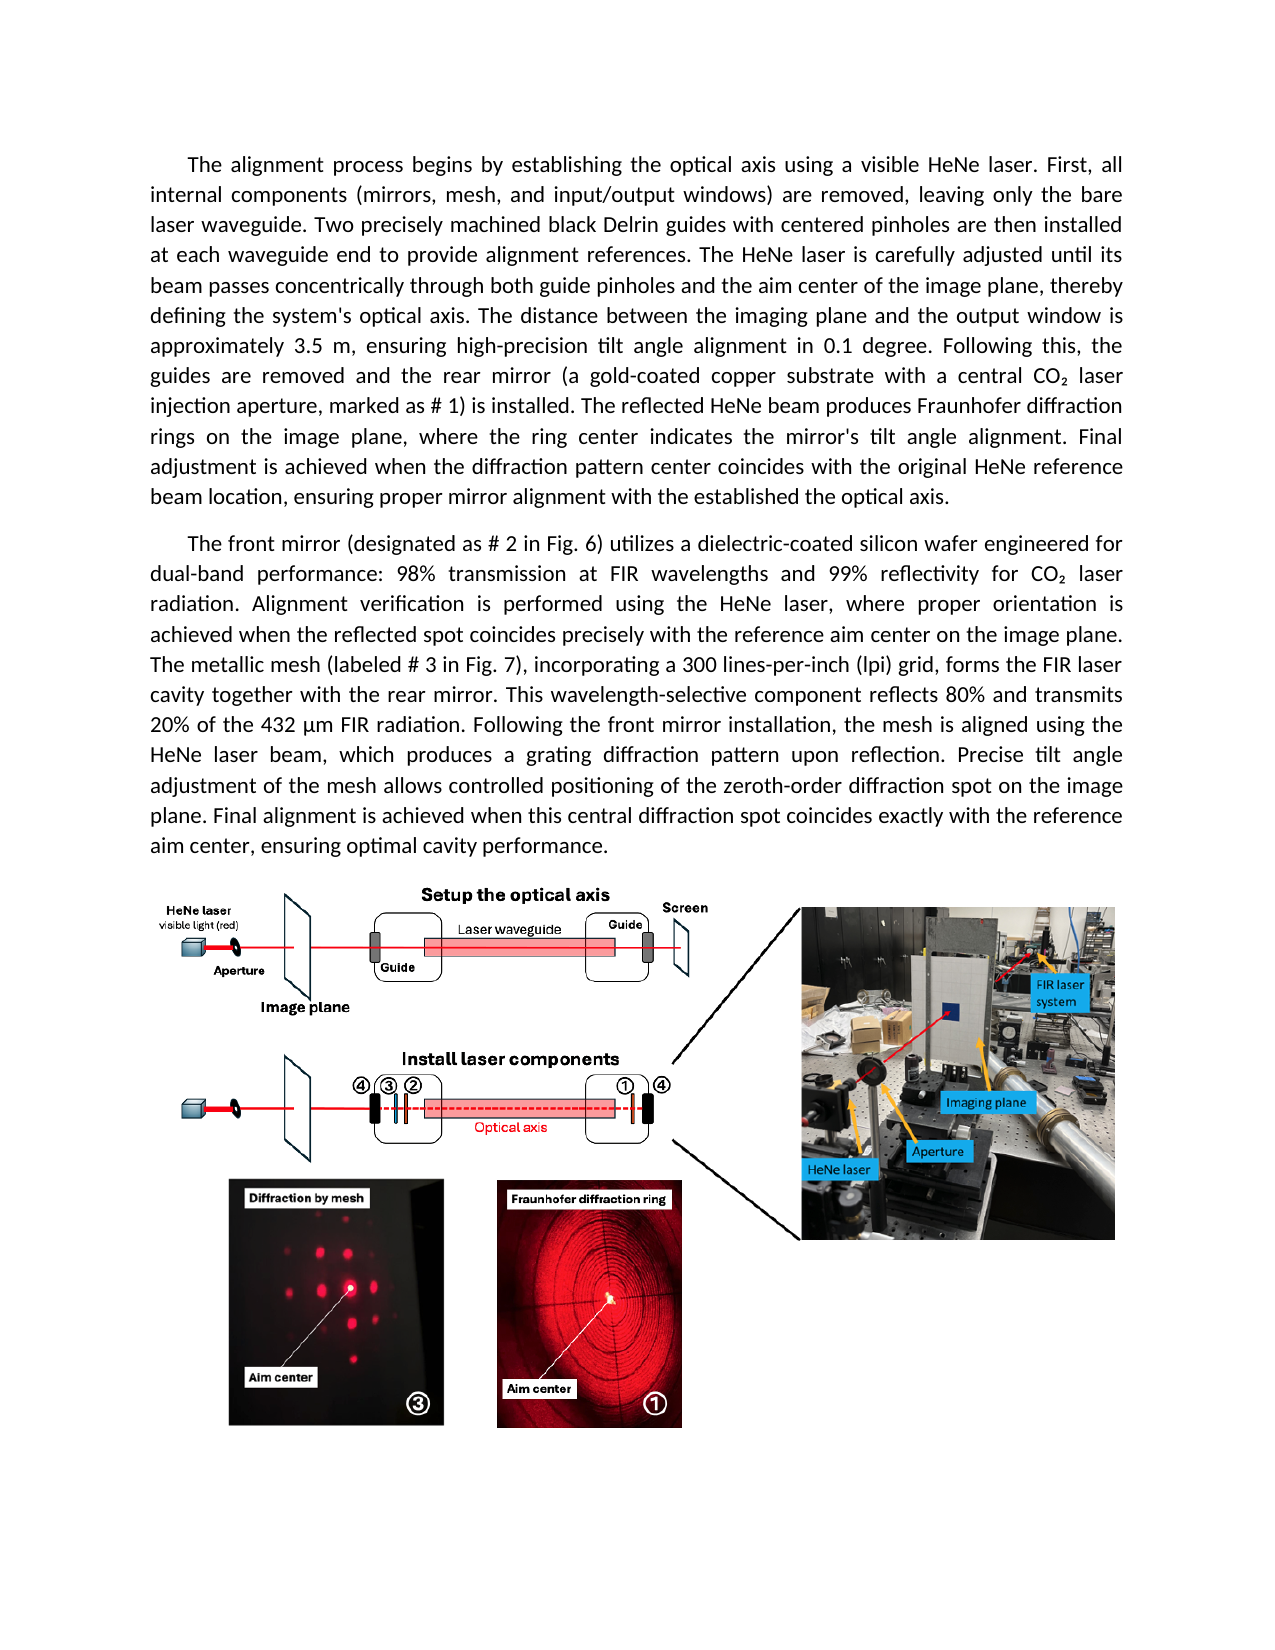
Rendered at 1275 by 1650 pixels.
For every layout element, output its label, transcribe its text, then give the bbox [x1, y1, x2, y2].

picture [150, 878, 1125, 1437]
text The alignment process begins by establishing the optical axis using a visible HeNe laser. First, all internal components (mirrors, mesh, and input/output windows) are removed, leaving only the bare laser waveguide. Two precisely machined black Delrin guides with centered pinholes are then installed at each waveguide end to provide alignment references. The HeNe laser is carefully adjusted until its beam passes concentrically through both guide pinholes and the aim center of the image plane, thereby defining the system's optical axis. The distance between the imaging plane and the output window is approximately 3.5 m, ensuring high-precision tilt angle alignment in 0.1 degree. Following this, the guides are removed and the rear mirror (a gold-coated copper substrate with a central CO₂ laser injection aperture, marked as # 1) is installed. The reflected HeNe beam produces Fraunhofer diffraction rings on the image plane, where the ring center indicates the mirror's tilt angle alignment. Final adjustment is achieved when the diffraction pattern center coincides with the original HeNe reference beam location, ensuring proper mirror alignment with the established the optical axis. [150, 150, 1125, 510]
text The front mirror (designated as # 2 in Fig. 6) utilizes a dielectric-coated silicon wafer engineered for dual-band performance: 98% transmission at FIR wavelengths and 99% reflectivity for CO₂ laser radiation. Alignment verification is performed using the HeNe laser, where proper orientation is achieved when the reflected spot coincides precisely with the reference aim center on the image plane. The metallic mesh (labeled # 3 in Fig. 7), incorporating a 300 lines-per-inch (lpi) grid, forms the FIR laser cavity together with the rear mirror. This wavelength-selective component reflects 80% and transmits 20% of the 432 μm FIR radiation. Following the front mirror installation, the mesh is aligned using the HeNe laser beam, which produces a grating diffraction pattern upon reflection. Precise tilt angle adjustment of the mesh allows controlled positioning of the zeroth-order diffraction spot on the image plane. Final alignment is achieved when this central diffraction spot coincides exactly with the reference aim center, ensuring optimal cavity performance. [150, 529, 1125, 859]
